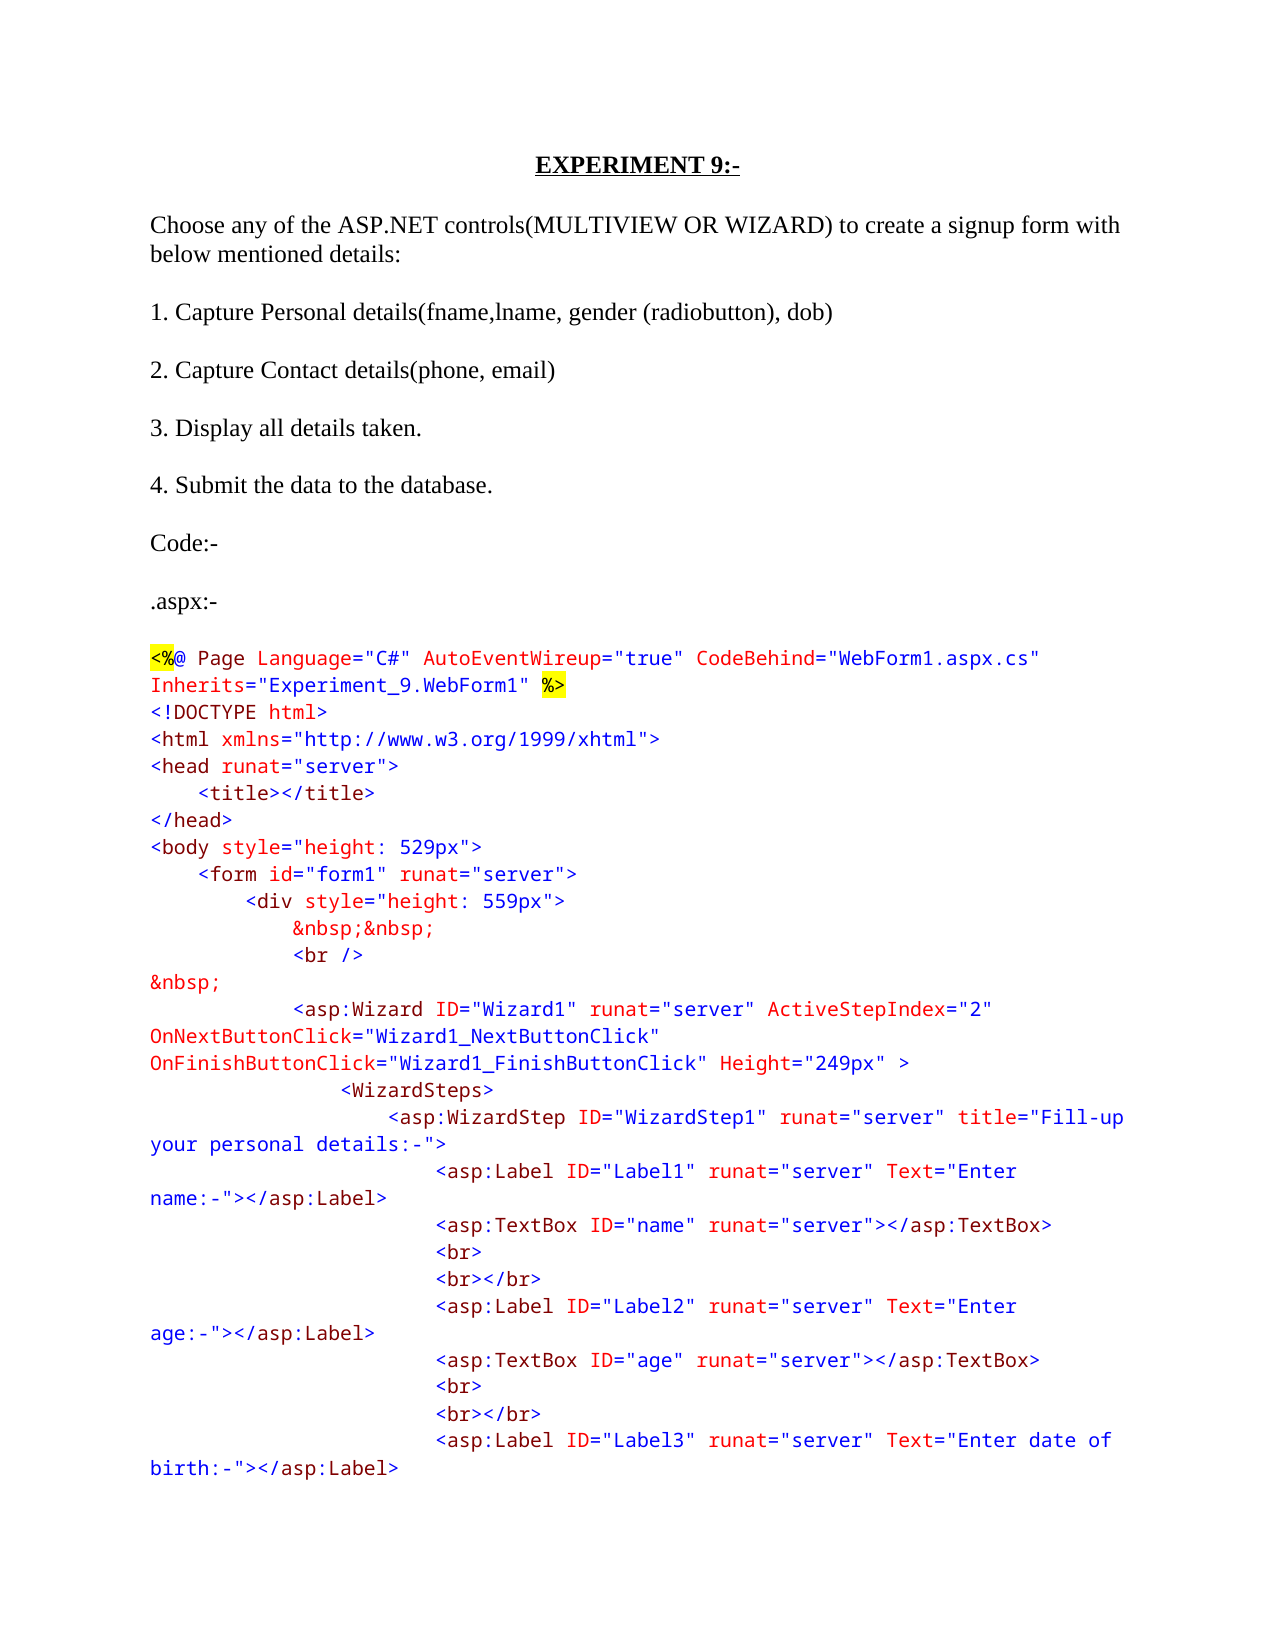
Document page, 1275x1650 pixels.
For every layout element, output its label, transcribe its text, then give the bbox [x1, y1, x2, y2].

text 2. Capture Contact details(phone, email) [150, 355, 1125, 383]
text <br /> [150, 941, 1125, 968]
text <br> [150, 1373, 1125, 1400]
text 1. Capture Personal details(fname,lname, gender (radiobutton), dob) [150, 297, 1125, 326]
text <body style="height: 529px"> [150, 833, 1125, 860]
text .aspx:- [150, 586, 1125, 615]
text <title></title> [150, 779, 1125, 806]
text <asp:WizardStep ID="WizardStep1" runat="server" title="Fill-up your personal details:-"> [150, 1103, 1125, 1157]
text <asp:TextBox ID="name" runat="server"></asp:TextBox> [150, 1211, 1125, 1238]
text &nbsp; [150, 968, 1125, 995]
text <asp:Label ID="Label3" runat="server" Text="Enter date of birth:-"></asp:Label> [150, 1427, 1125, 1481]
text <asp:Wizard ID="Wizard1" runat="server" ActiveStepIndex="2" OnNextButtonClick="Wizard1_NextButtonClick" OnFinishButtonClick="Wizard1_FinishButtonClick" Height="249px" > [150, 995, 1125, 1076]
text &nbsp;&nbsp; [150, 914, 1125, 941]
text <div style="height: 559px"> [150, 887, 1125, 914]
text <html xmlns="http://www.w3.org/1999/xhtml"> [150, 725, 1125, 752]
text <asp:Label ID="Label1" runat="server" Text="Enter name:-"></asp:Label> [150, 1157, 1125, 1211]
text <%@ Page Language="C#" AutoEventWireup="true" CodeBehind="WebForm1.aspx.cs" Inherits="Experiment_9.WebForm1" %> [150, 644, 1125, 698]
text 3. Display all details taken. [150, 413, 1125, 441]
text <head runat="server"> [150, 752, 1125, 779]
text Code:- [150, 528, 1125, 557]
text <asp:Label ID="Label2" runat="server" Text="Enter age:-"></asp:Label> [150, 1292, 1125, 1346]
text <br></br> [150, 1400, 1125, 1427]
text <br></br> [150, 1265, 1125, 1292]
text <WizardSteps> [150, 1076, 1125, 1103]
text <br> [150, 1238, 1125, 1265]
text <form id="form1" runat="server"> [150, 860, 1125, 887]
text EXPERIMENT 9:- [150, 150, 1125, 179]
text </head> [150, 806, 1125, 833]
text <!DOCTYPE html> [150, 698, 1125, 725]
text <asp:TextBox ID="age" runat="server"></asp:TextBox> [150, 1346, 1125, 1373]
text 4. Submit the data to the database. [150, 471, 1125, 499]
text Choose any of the ASP.NET controls(MULTIVIEW OR WIZARD) to create a signup form with below mentioned details: [150, 210, 1125, 268]
